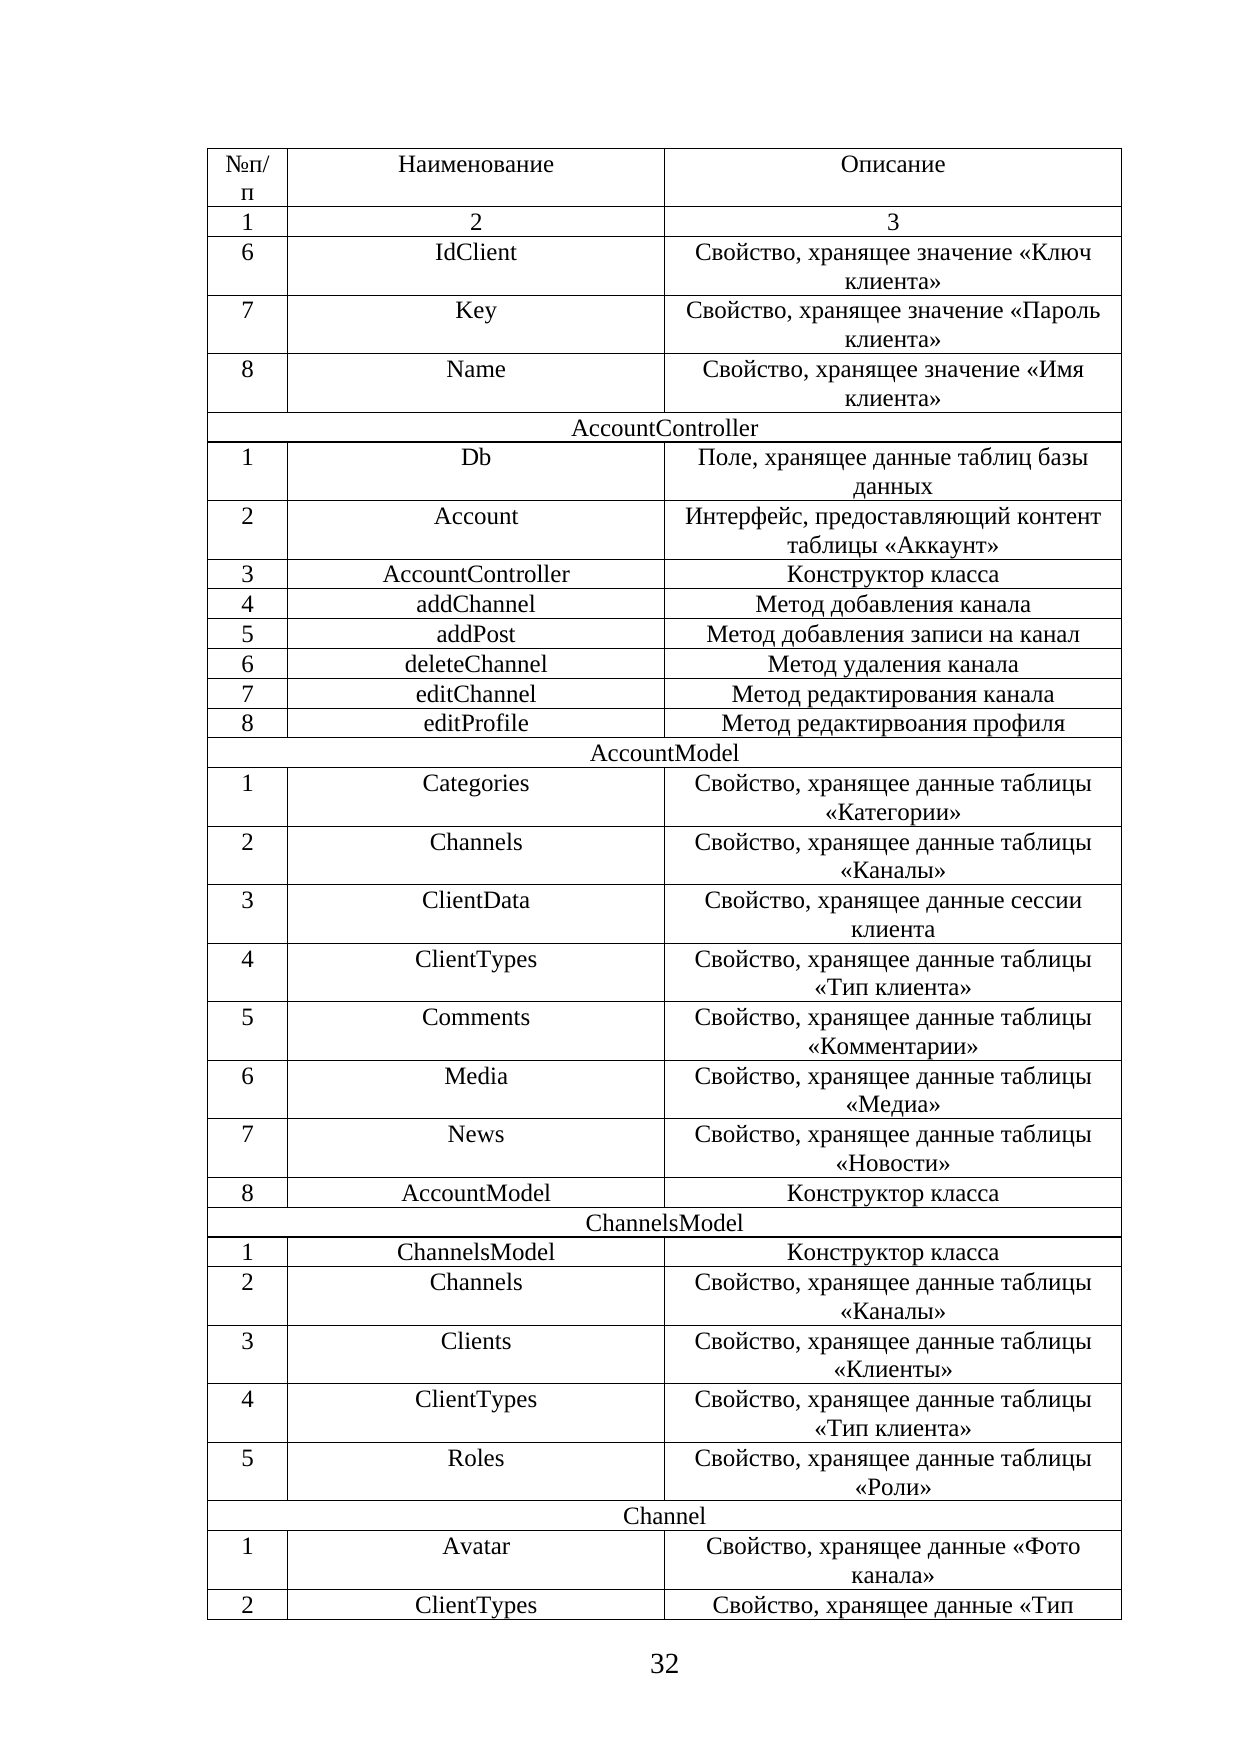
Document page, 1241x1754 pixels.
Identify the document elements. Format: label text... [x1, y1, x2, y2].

table_cell Channel [208, 1501, 1121, 1530]
table_cell Метод редактирвоания профиля [665, 709, 1121, 737]
table_cell editProfile [288, 709, 664, 737]
table_cell ClientTypes [288, 944, 664, 1001]
table_cell 6 [208, 237, 287, 294]
table_cell Account [288, 501, 664, 558]
table_cell Media [288, 1061, 664, 1118]
table_cell ClientTypes [288, 1590, 664, 1618]
table_cell Конструктор класса [665, 1178, 1121, 1207]
table_cell Метод редактирования канала [665, 679, 1121, 707]
table_cell Channels [288, 827, 664, 884]
table_cell Свойство, хранящее значение «Имя клиента» [665, 354, 1121, 412]
table_cell Метод добавления канала [665, 589, 1121, 618]
table_cell Свойство, хранящее данные таблицы «Каналы» [665, 1267, 1121, 1325]
table_cell ChannelsModel [208, 1208, 1121, 1236]
table_cell Comments [288, 1002, 664, 1060]
table_cell Свойство, хранящее данные таблицы «Медиа» [665, 1061, 1121, 1118]
table_cell Конструктор класса [665, 560, 1121, 588]
table_cell Свойство, хранящее данные таблицы «Тип клиента» [665, 944, 1121, 1001]
table_cell AccountController [208, 413, 1121, 441]
table_cell 8 [208, 354, 287, 412]
table_cell Свойство, хранящее данные «Тип клиента» [665, 1590, 1121, 1618]
table_cell 4 [208, 1384, 287, 1442]
table_cell Db [288, 443, 664, 500]
table_cell 8 [208, 709, 287, 737]
table_cell Свойство, хранящее данные таблицы «Каналы» [665, 827, 1121, 884]
table_cell Свойство, хранящее значение «Пароль клиента» [665, 296, 1121, 353]
table_cell 1 [208, 207, 287, 236]
table_header Описание [665, 149, 1121, 206]
table_cell Channels [288, 1267, 664, 1325]
table_cell Categories [288, 768, 664, 826]
table_cell Key [288, 296, 664, 353]
table_cell 1 [208, 768, 287, 826]
table_header №п/п [208, 149, 287, 206]
table_cell Clients [288, 1326, 664, 1383]
table_cell Свойство, хранящее данные таблицы «Тип клиента» [665, 1384, 1121, 1442]
table_cell 2 [208, 827, 287, 884]
table_cell 6 [208, 1061, 287, 1118]
table_cell Интерфейс, предоставляющий контент таблицы «Аккаунт» [665, 501, 1121, 558]
table_cell 2 [208, 1267, 287, 1325]
table_cell 4 [208, 944, 287, 1001]
table_cell 3 [208, 1326, 287, 1383]
table_cell 7 [208, 679, 287, 707]
table_cell 4 [208, 589, 287, 618]
table_cell ClientTypes [288, 1384, 664, 1442]
table_cell Свойство, хранящее данные таблицы «Комментарии» [665, 1002, 1121, 1060]
table_cell 6 [208, 649, 287, 678]
table_cell Конструктор класса [665, 1238, 1121, 1266]
table_header Наименование [288, 149, 664, 206]
table_cell 8 [208, 1178, 287, 1207]
table_cell Avatar [288, 1531, 664, 1589]
table_cell 5 [208, 1443, 287, 1500]
table_cell Свойство, хранящее данные таблицы «Клиенты» [665, 1326, 1121, 1383]
table_cell 1 [208, 443, 287, 500]
table_cell Roles [288, 1443, 664, 1500]
table_cell 7 [208, 1119, 287, 1177]
table_cell AccountModel [288, 1178, 664, 1207]
table_cell Свойство, хранящее данные таблицы «Роли» [665, 1443, 1121, 1500]
table_cell deleteChannel [288, 649, 664, 678]
table_cell AccountModel [208, 738, 1121, 767]
table_cell 5 [208, 1002, 287, 1060]
table_cell 2 [208, 1590, 287, 1618]
table_cell Name [288, 354, 664, 412]
table_cell Свойство, хранящее данные сессии клиента [665, 885, 1121, 943]
table_cell Свойство, хранящее значение «Ключ клиента» [665, 237, 1121, 294]
table_cell 3 [208, 560, 287, 588]
table_cell Метод удаления канала [665, 649, 1121, 678]
table_cell Свойство, хранящее данные «Фото канала» [665, 1531, 1121, 1589]
table_cell addPost [288, 619, 664, 648]
table_cell Поле, хранящее данные таблиц базы данных [665, 443, 1121, 500]
table_cell 5 [208, 619, 287, 648]
table_cell 1 [208, 1531, 287, 1589]
table_cell IdClient [288, 237, 664, 294]
table_cell AccountController [288, 560, 664, 588]
table_cell ChannelsModel [288, 1238, 664, 1266]
table_cell editChannel [288, 679, 664, 707]
table_cell Метод добавления записи на канал [665, 619, 1121, 648]
table_cell 7 [208, 296, 287, 353]
table_cell 1 [208, 1238, 287, 1266]
table_cell Свойство, хранящее данные таблицы «Новости» [665, 1119, 1121, 1177]
table_cell addChannel [288, 589, 664, 618]
table_cell 2 [288, 207, 664, 236]
table_cell ClientData [288, 885, 664, 943]
table_cell 2 [208, 501, 287, 558]
table_cell News [288, 1119, 664, 1177]
table_cell Свойство, хранящее данные таблицы «Категории» [665, 768, 1121, 826]
table_cell 3 [665, 207, 1121, 236]
table_cell 3 [208, 885, 287, 943]
